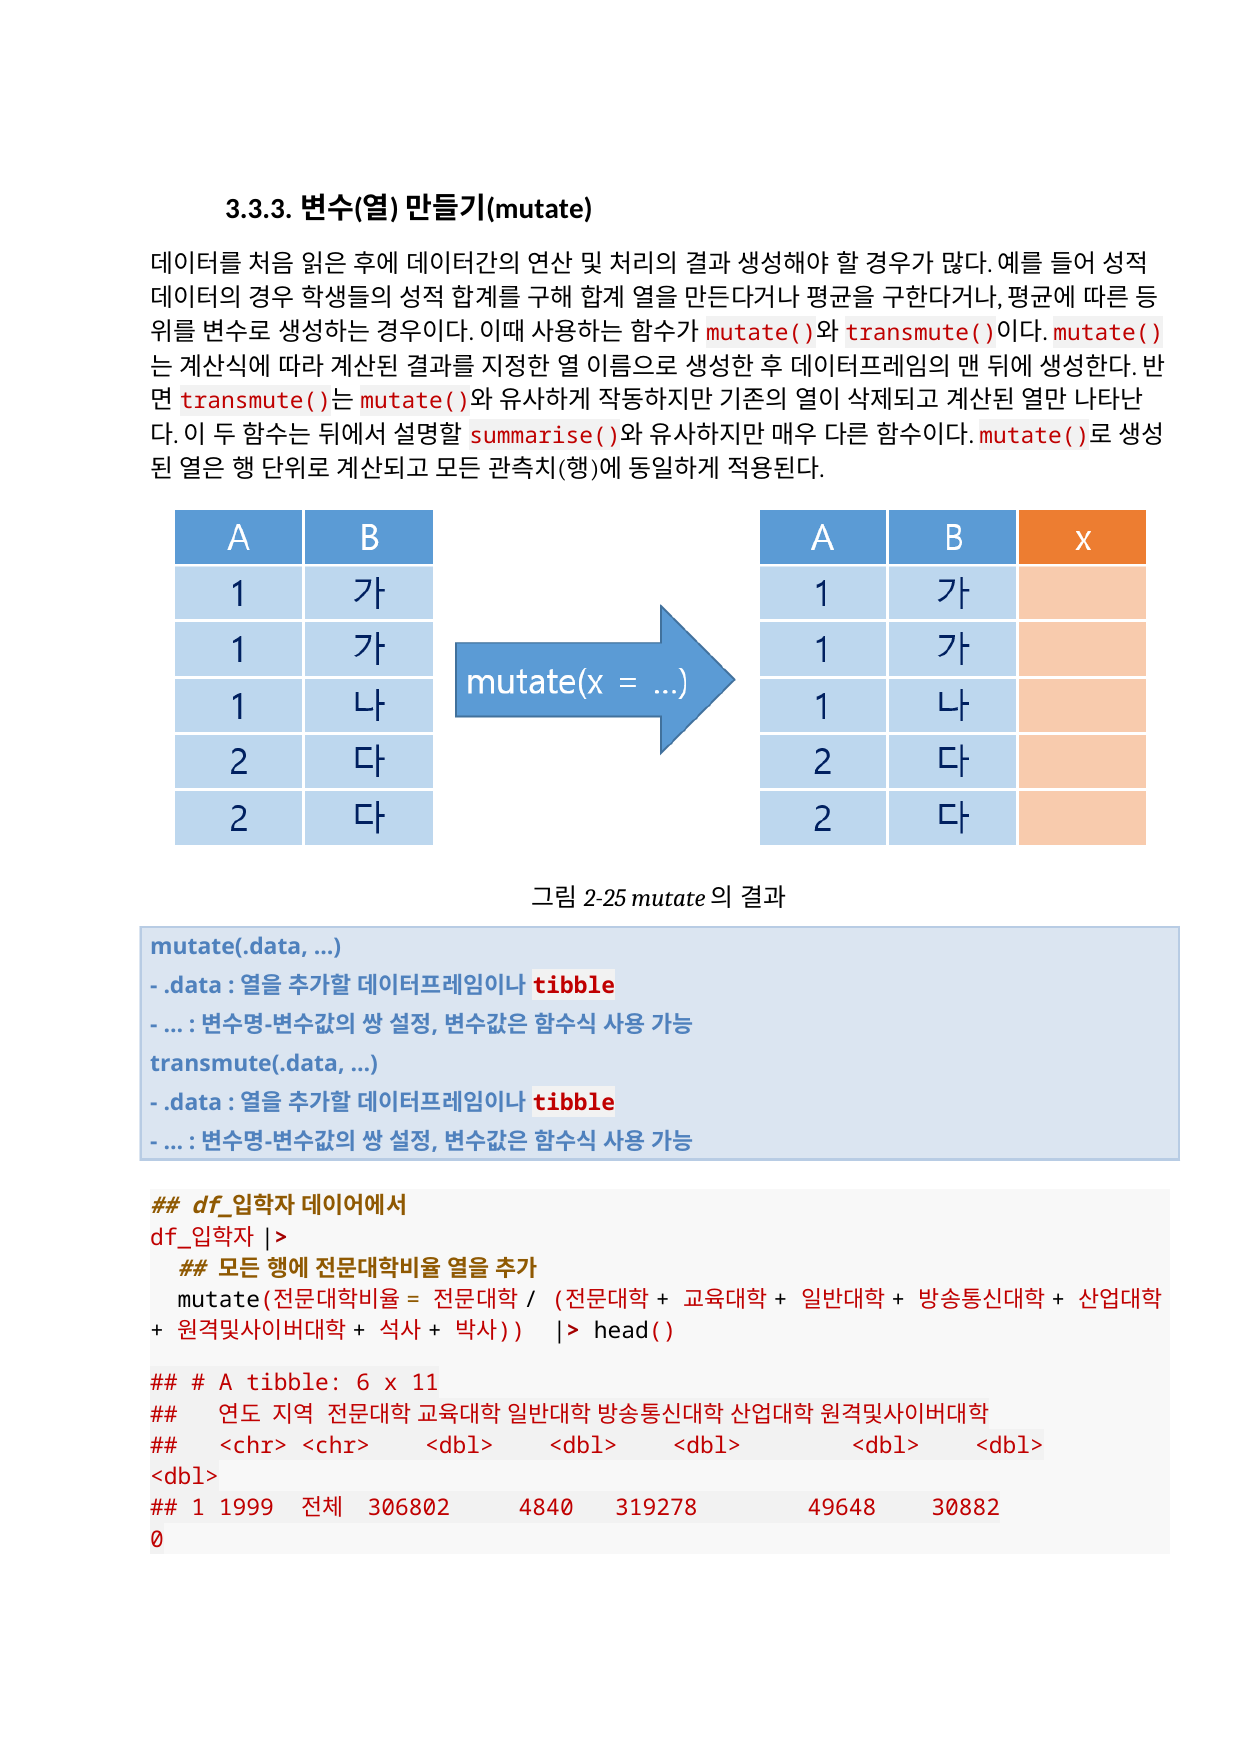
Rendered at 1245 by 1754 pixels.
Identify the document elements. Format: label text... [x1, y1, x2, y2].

text 그림 2-25 mutate의 결과 [150, 879, 1170, 913]
text transmute(.data, …) - .data : 열을 추가할 데이터프레임이나 tibble - … : 변수명-변수값의 쌍 설정, 변수값은 함수식 사용 가능 [142, 1043, 1178, 1158]
subtitle 변수(열) 만들기(mutate) [225, 187, 1170, 227]
picture [172, 503, 1148, 859]
text ## df_입학자 데이어에서 df_입학자 |> ## 모든 행에 전문대학비율 열을 추가 mutate(전문대학비율 = 전문대학 / (전문대학 + 교육대학 + 일반대학 + 방송통신대학 + 산업대학 + 원격및사이버대학 + 석사 + 박사)) |> head() [288, 1189, 1170, 1346]
text 데이터를 처음 읽은 후에 데이터간의 연산 및 처리의 결과 생성해야 할 경우가 많다. 예를 들어 성적 데이터의 경우 학생들의 성적 합계를 구해 합계 열을 만든다거나 평균을 구한다거나, 평균에 따른 등위를 변수로 생성하는 경우이다. 이때 사용하는 함수가 mutate()와 transmute()이다. mutate()는 계산식에 따라 계산된 결과를 지정한 열 이름으로 생성한 후 데이터프레임의 맨 뒤에 생성한다. 반면 transmute()는 mutate()와 유사하게 작동하지만 기존의 열이 삭제되고 계산된 열만 나타난다. 이 두 함수는 뒤에서 설명할 summarise()와 유사하지만 매우 다른 함수이다. mutate()로 생성된 열은 행 단위로 계산되고 모든 관측치(행)에 동일하게 적용된다. [150, 246, 1170, 484]
text mutate(.data, …) - .data : 열을 추가할 데이터프레임이나 tibble - … : 변수명-변수값의 쌍 설정, 변수값은 함수식 사용 가능 [142, 928, 1178, 1039]
